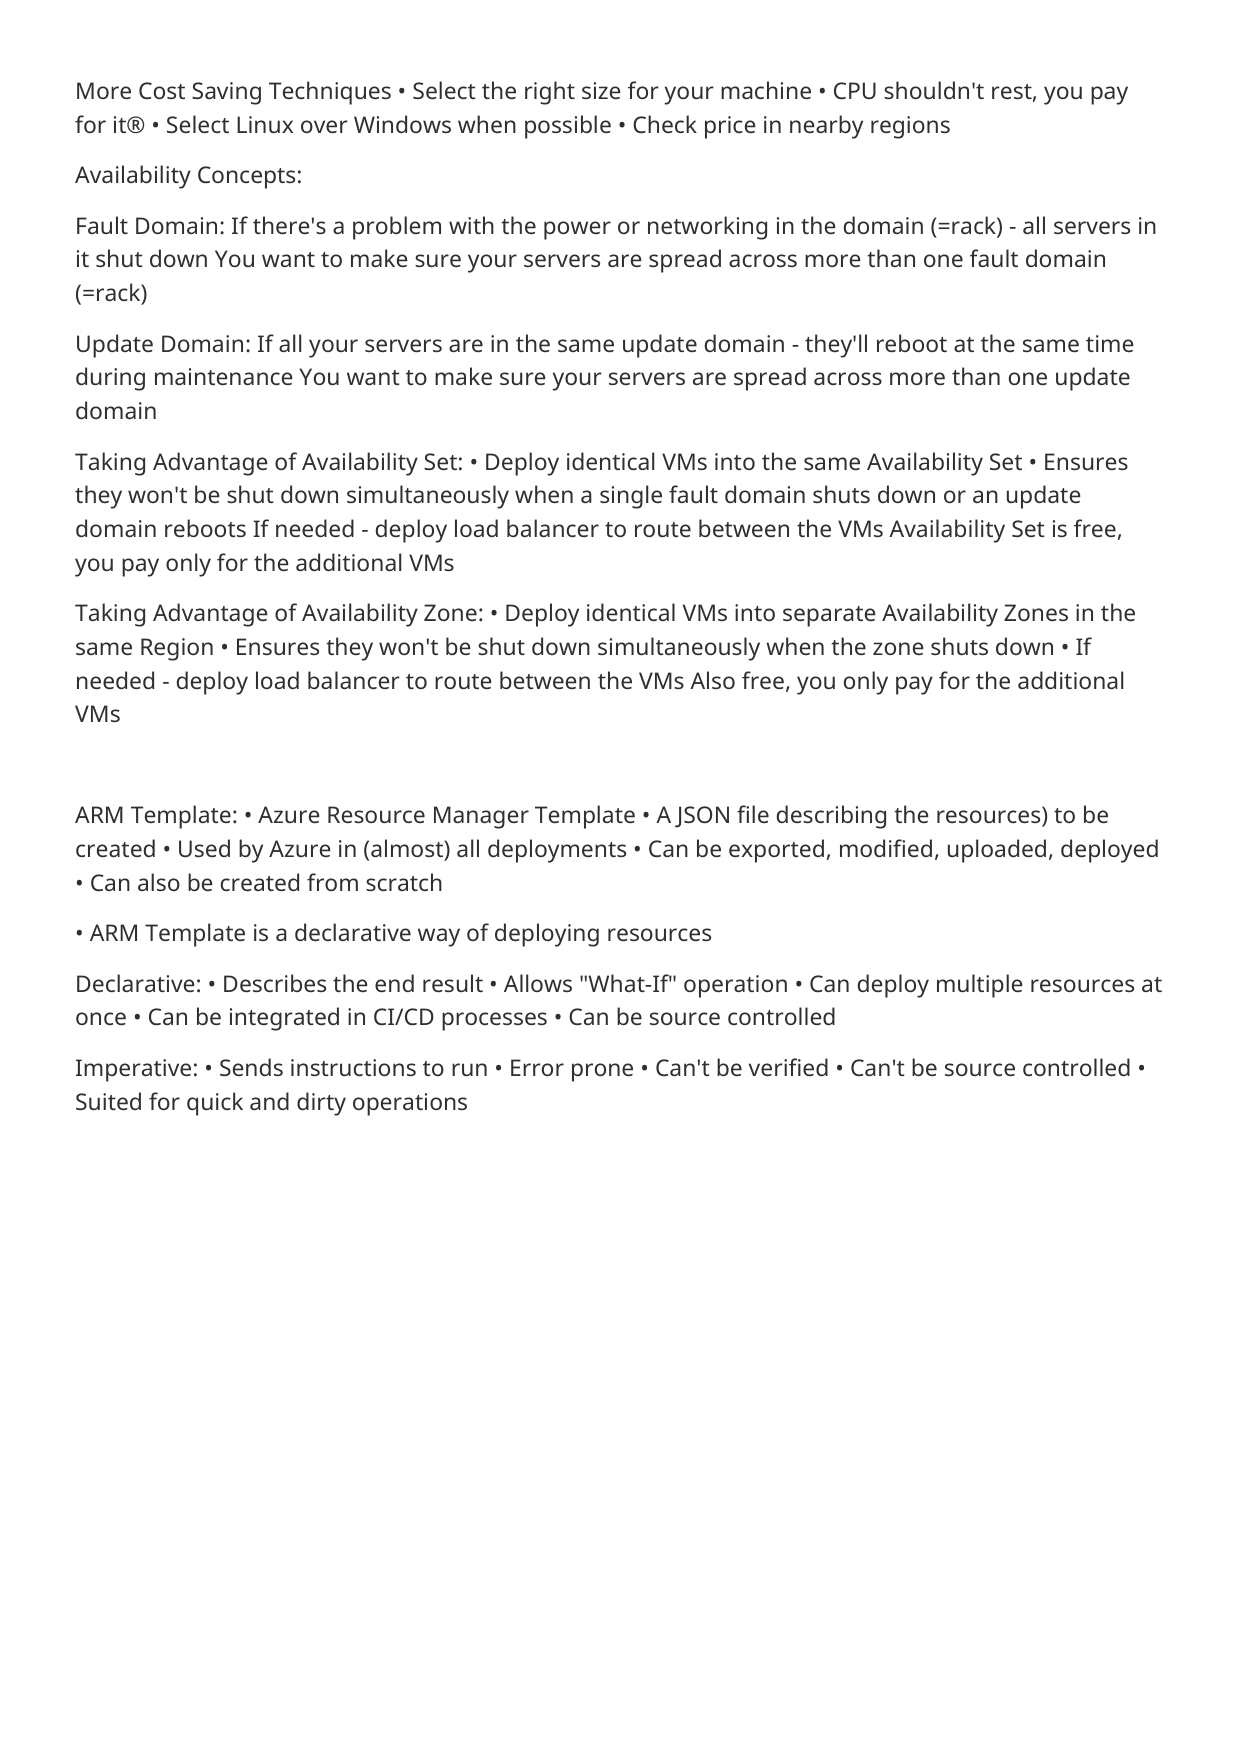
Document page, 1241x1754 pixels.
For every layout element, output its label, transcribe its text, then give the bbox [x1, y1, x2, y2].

text Taking Advantage of Availability Set: • Deploy identical VMs into the same Availability Set • Ensures they won't be shut down simultaneously when a single fault domain shuts down or an update domain reboots If needed - deploy load balancer to route between the VMs Availability Set is free, you pay only for the additional VMs [75, 445, 1165, 578]
text Availability Concepts: [75, 159, 1165, 190]
text Taking Advantage of Availability Zone: • Deploy identical VMs into separate Availability Zones in the same Region • Ensures they won't be shut down simultaneously when the zone shuts down • If needed - deploy load balancer to route between the VMs Also free, you only pay for the additional VMs [75, 597, 1165, 729]
text Imperative: • Sends instructions to run • Error prone • Can't be verified • Can't be source controlled • Suited for quick and dirty operations [75, 1052, 1165, 1117]
text More Cost Saving Techniques • Select the right size for your machine • CPU shouldn't rest, you pay for it® • Select Linux over Windows when possible • Check price in nearby regions [75, 75, 1165, 140]
text Declarative: • Describes the end result • Allows "What-If" operation • Can deploy multiple resources at once • Can be integrated in CI/CD processes • Can be source controlled [75, 967, 1165, 1032]
text • ARM Template is a declarative way of deploying resources [75, 917, 1165, 948]
text ARM Template: • Azure Resource Manager Template • A JSON file describing the resources) to be created • Used by Azure in (almost) all deployments • Can be exported, modified, uploaded, deployed • Can also be created from scratch [75, 799, 1165, 898]
text Fault Domain: If there's a problem with the power or networking in the domain (=rack) - all servers in it shut down You want to make sure your servers are spread across more than one fault domain (=rack) [75, 209, 1165, 308]
text Update Domain: If all your servers are in the same update domain - they'll reboot at the same time during maintenance You want to make sure your servers are spread across more than one update domain [75, 327, 1165, 426]
